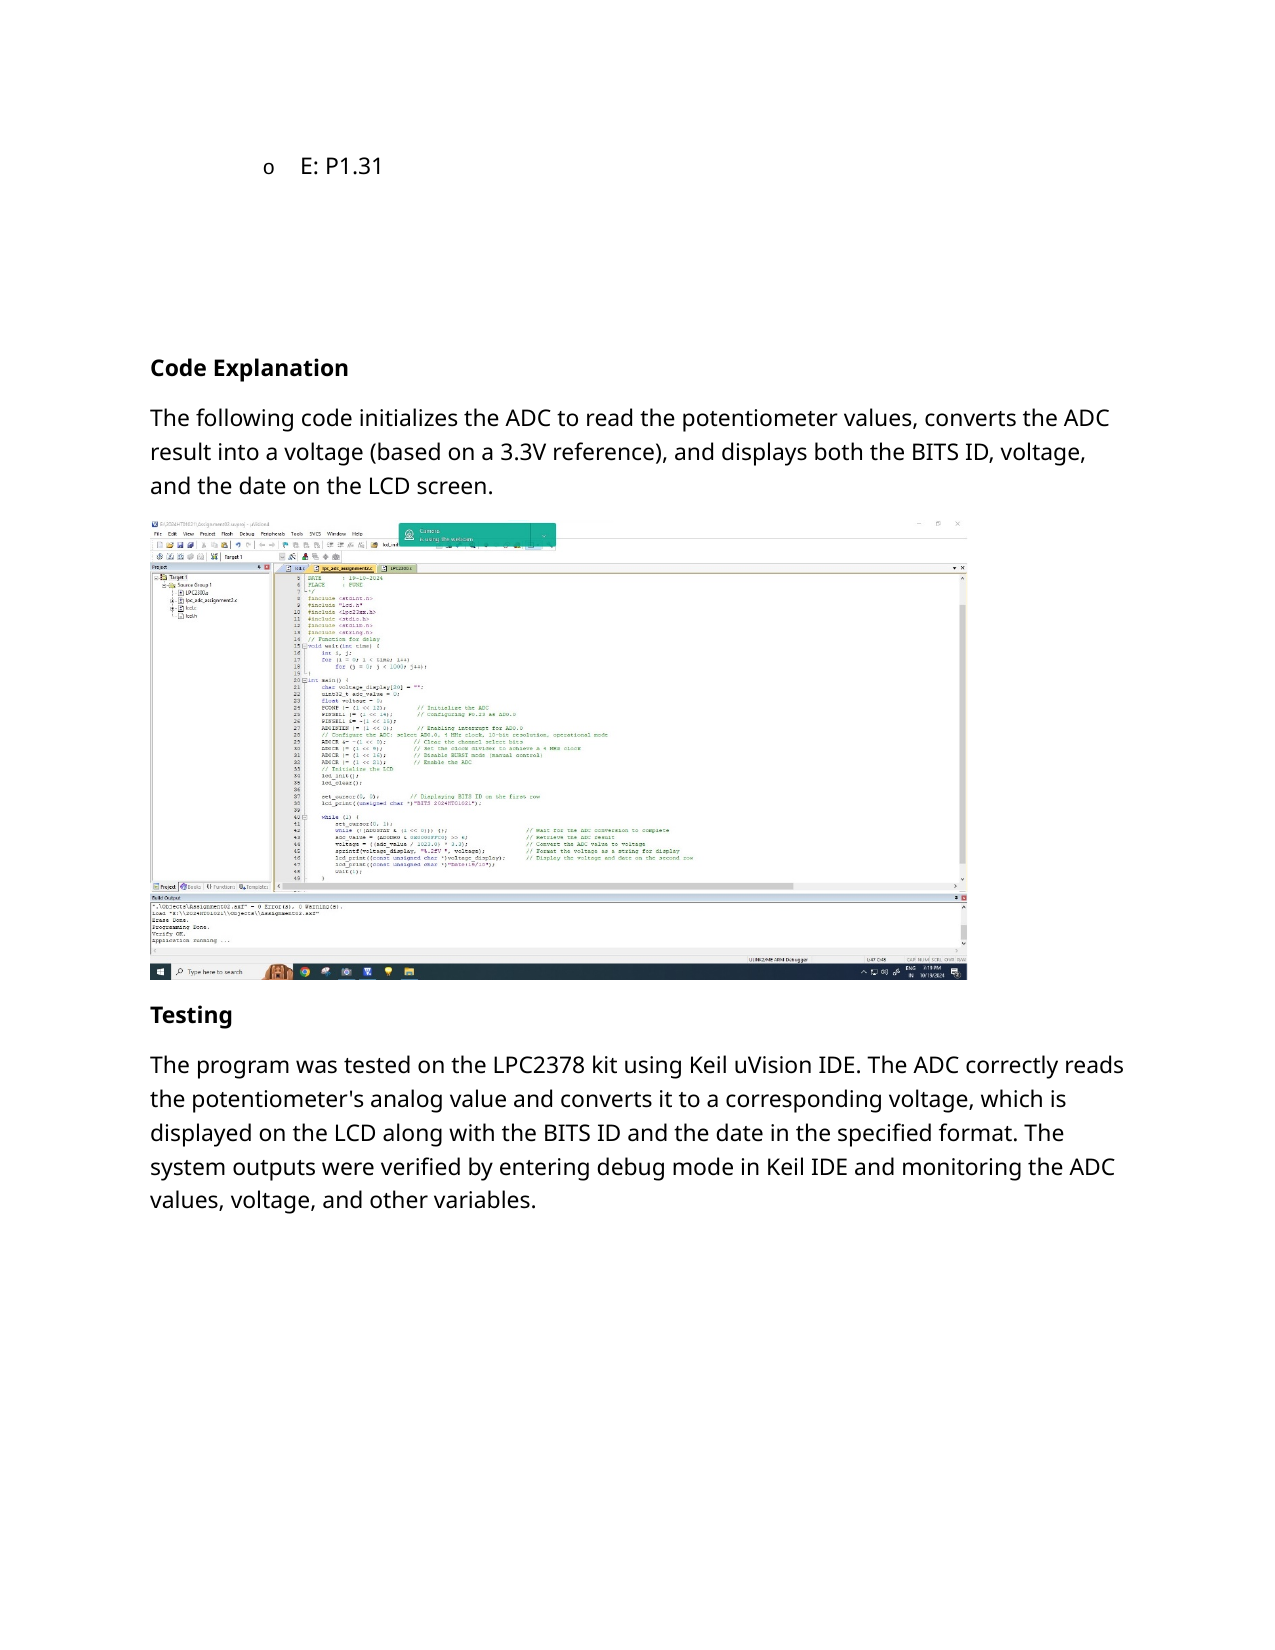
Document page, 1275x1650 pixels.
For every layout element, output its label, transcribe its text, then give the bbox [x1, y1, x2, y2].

text Testing [150, 999, 1125, 1030]
picture [150, 520, 968, 980]
text The following code initializes the ADC to read the potentiometer values, converts the ADC result into a voltage (based on a 3.3V reference), and displays both the BITS ID, voltage, and the date on the LCD screen. [150, 402, 1125, 501]
text The program was tested on the LPC2378 kit using Keil uVision IDE. The ADC correctly reads the potentiometer's analog value and converts it to a corresponding voltage, which is displayed on the LCD along with the BITS ID and the date in the specified format. The system outputs were verified by entering debug mode in Keil IDE and monitoring the ADC values, voltage, and other variables. [150, 1049, 1125, 1216]
list E: P1.31 [262, 150, 1125, 181]
text Code Explanation [150, 352, 1125, 383]
